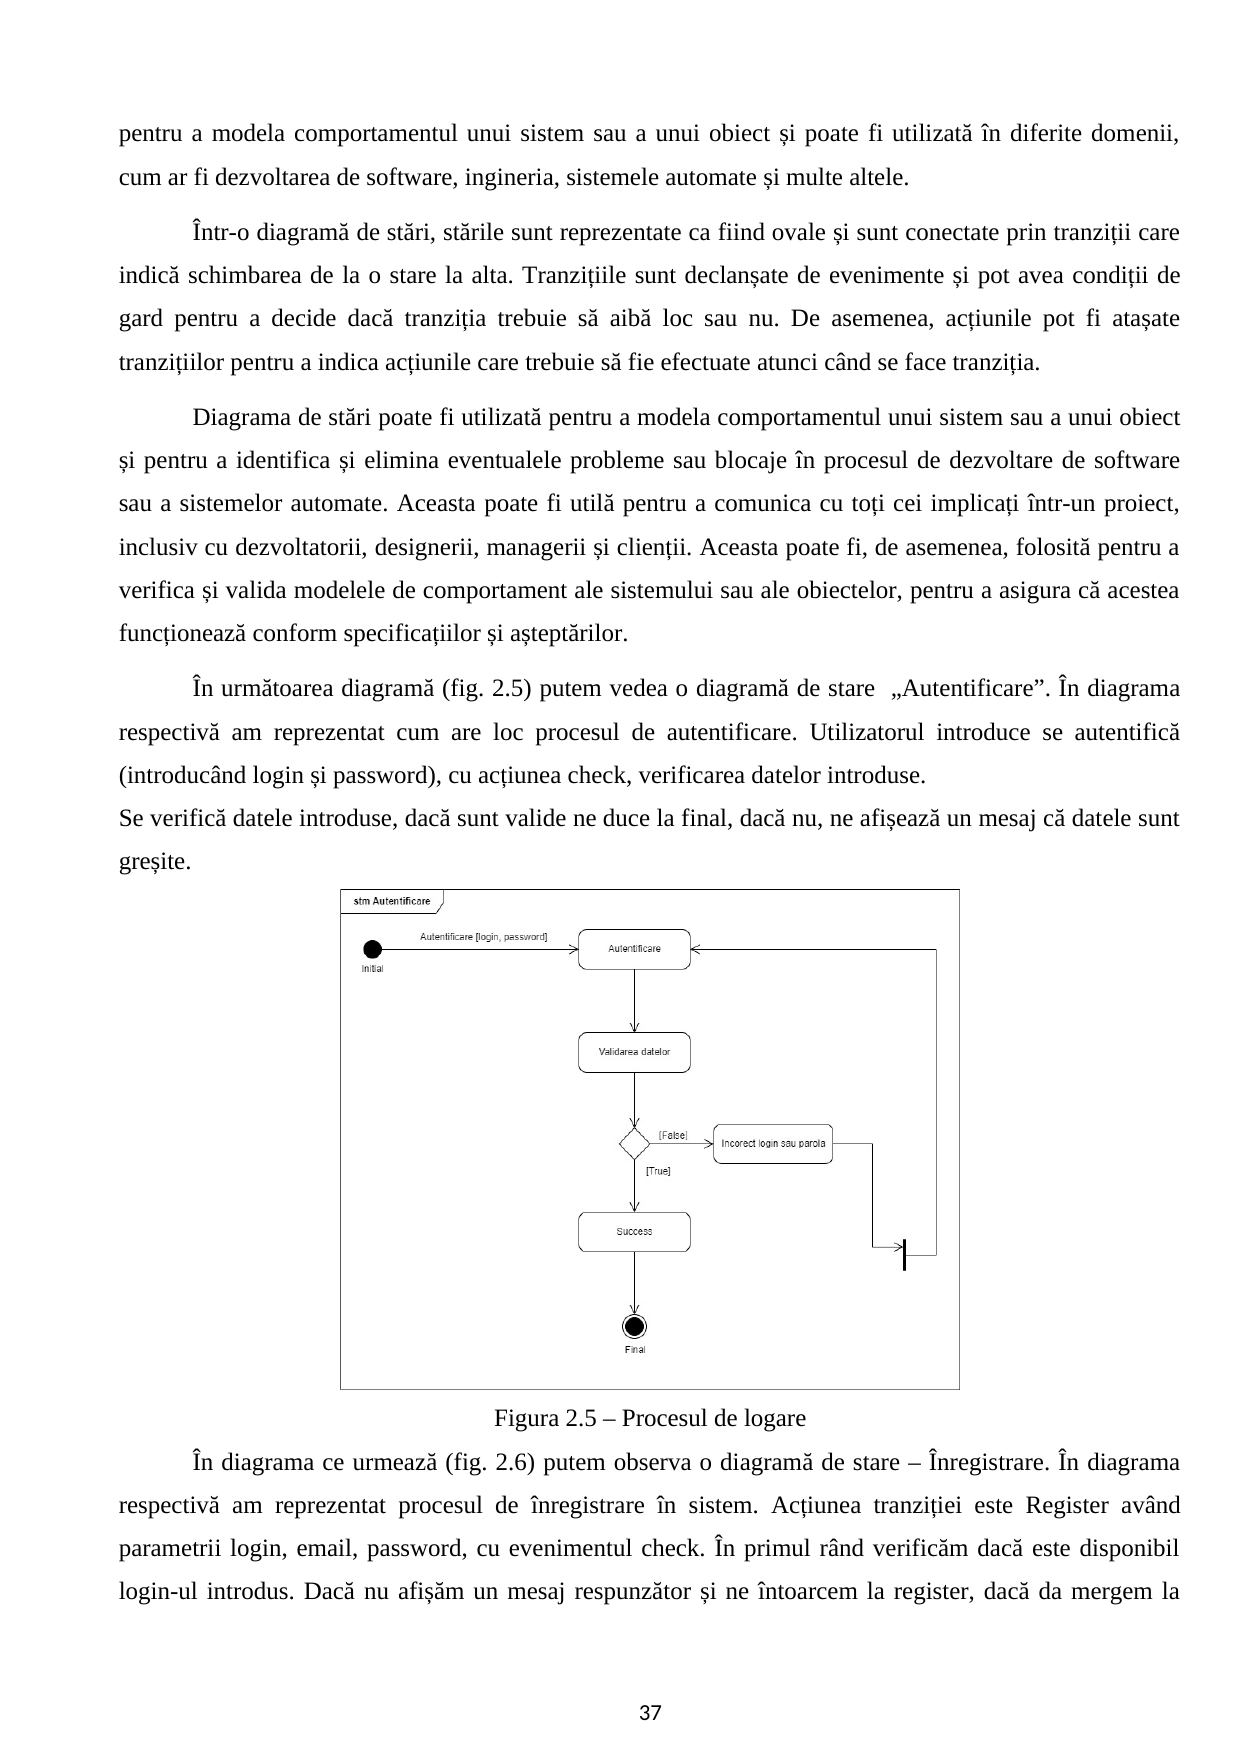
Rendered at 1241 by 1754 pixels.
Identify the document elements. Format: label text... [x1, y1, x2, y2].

text Figura 2.5 – Procesul de logare [118, 1403, 1182, 1432]
text În următoarea diagramă (fig. 2.5) putem vedea o diagramă de stare „Autentificare”. În diagrama respectivă am reprezentat cum are loc procesul de autentificare. Utilizatorul introduce se autentifică (introducând login și password), cu acțiunea check, verificarea datelor introduse. [118, 673, 1182, 788]
text Într-o diagramă de stări, stările sunt reprezentate ca fiind ovale și sunt conectate prin tranziții care indică schimbarea de la o stare la alta. Tranzițiile sunt declanșate de evenimente și pot avea condiții de gard pentru a decide dacă tranziția trebuie să aibă loc sau nu. De asemenea, acțiunile pot fi atașate tranzițiilor pentru a indica acțiunile care trebuie să fie efectuate atunci când se face tranziția. [118, 217, 1182, 375]
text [118, 1447, 1182, 1605]
text Diagrama de stări poate fi utilizată pentru a modela comportamentul unui sistem sau a unui obiect și pentru a identifica și elimina eventualele probleme sau blocaje în procesul de dezvoltare de software sau a sistemelor automate. Aceasta poate fi utilă pentru a comunica cu toți cei implicați într-un proiect, inclusiv cu dezvoltatorii, designerii, managerii și clienții. Aceasta poate fi, de asemenea, folosită pentru a verifica și valida modelele de comportament ale sistemului sau ale obiectelor, pentru a asigura că acestea funcționează conform specificațiilor și așteptărilor. [118, 402, 1182, 647]
text Se verifică datele introduse, dacă sunt valide ne duce la final, dacă nu, ne afișează un mesaj că datele sunt greșite. [118, 803, 1182, 875]
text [118, 118, 1182, 190]
picture [340, 889, 960, 1390]
